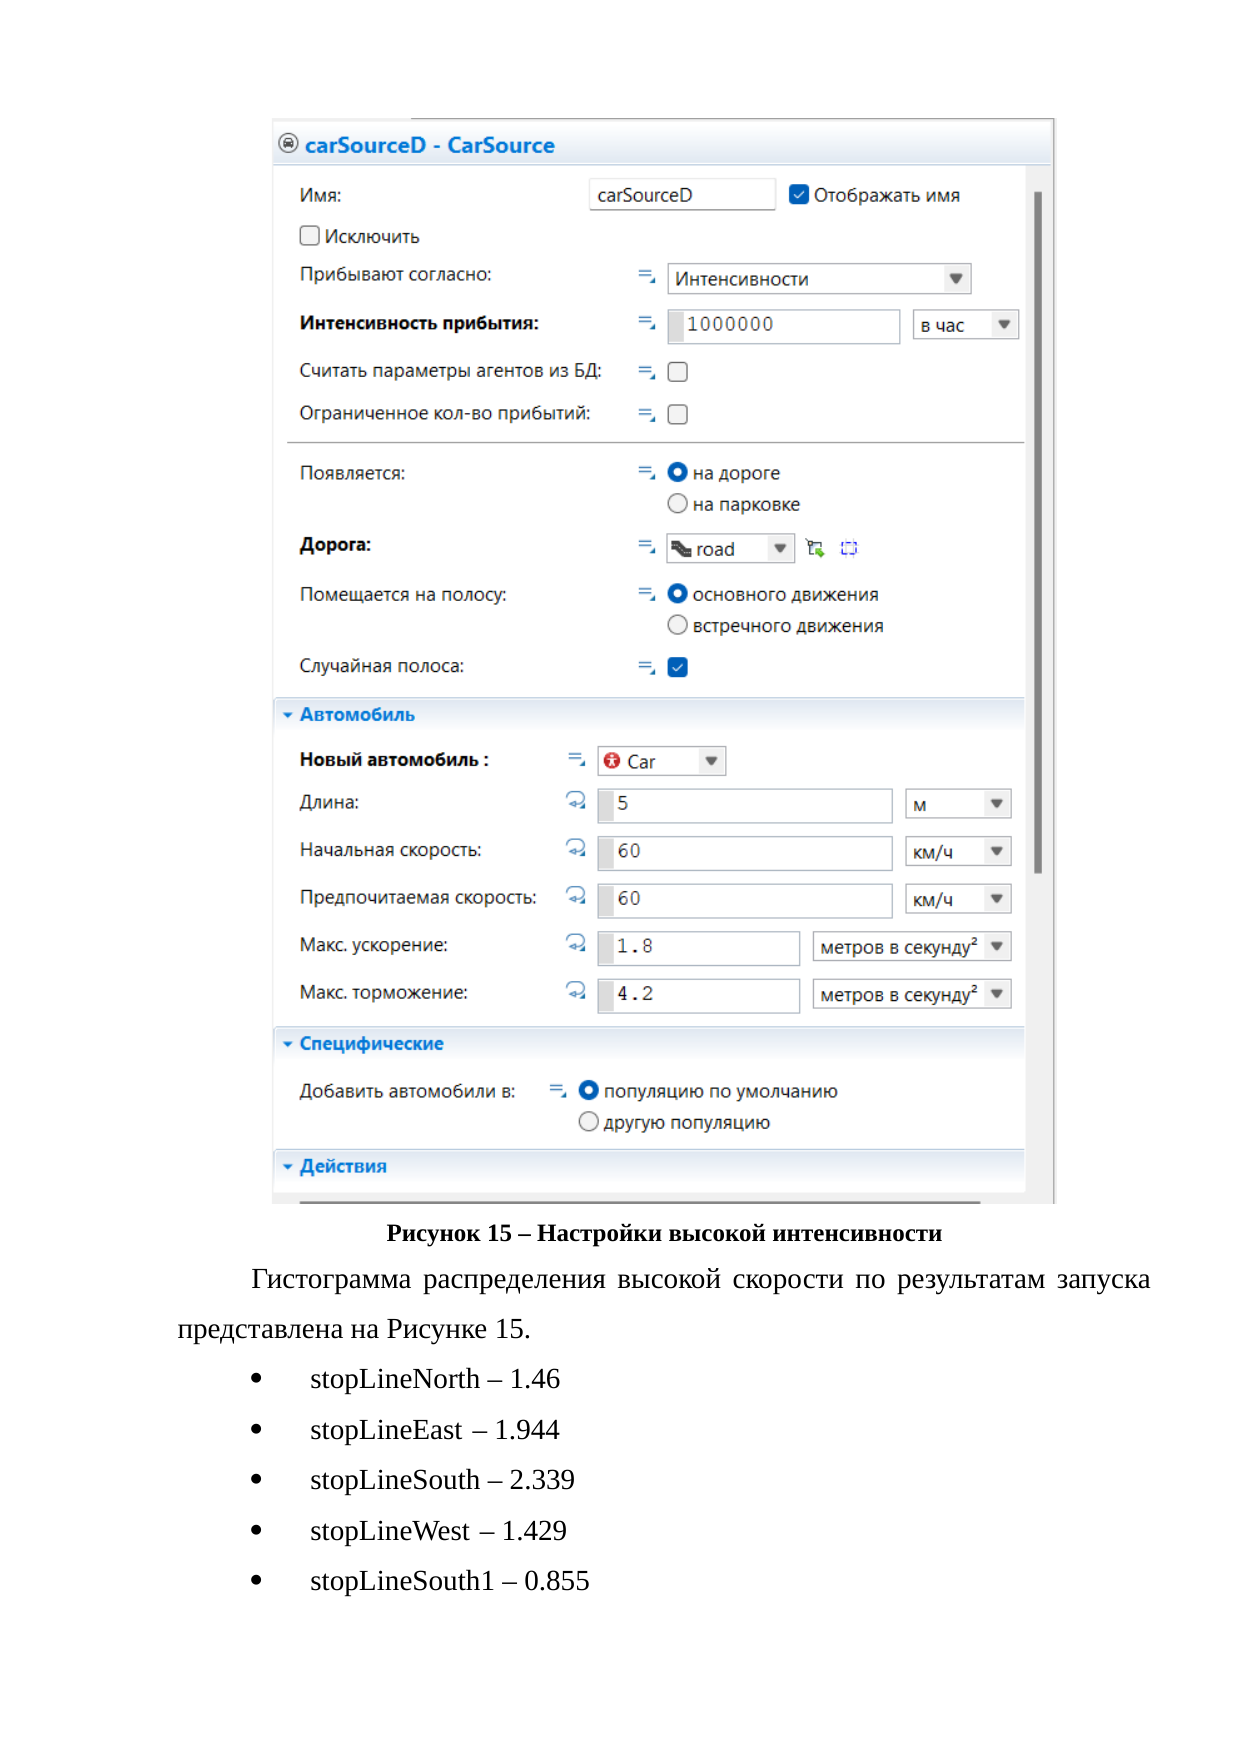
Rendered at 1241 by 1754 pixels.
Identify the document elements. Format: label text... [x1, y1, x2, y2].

text Гистограмма распределения высокой скорости по результатам запуска представлена на Рисунке 15. [177, 1261, 1152, 1344]
list stopLineEast – 1.944 [251, 1412, 1152, 1445]
list stopLineSouth1 – 0.855 [251, 1563, 1152, 1597]
picture [271, 118, 1057, 1204]
list stopLineWest – 1.429 [251, 1513, 1152, 1546]
text Рисунок 15 – Настройки высокой интенсивности [177, 1218, 1152, 1246]
list stopLineSouth – 2.339 [251, 1462, 1152, 1496]
list stopLineNorth – 1.46 [251, 1361, 1152, 1395]
